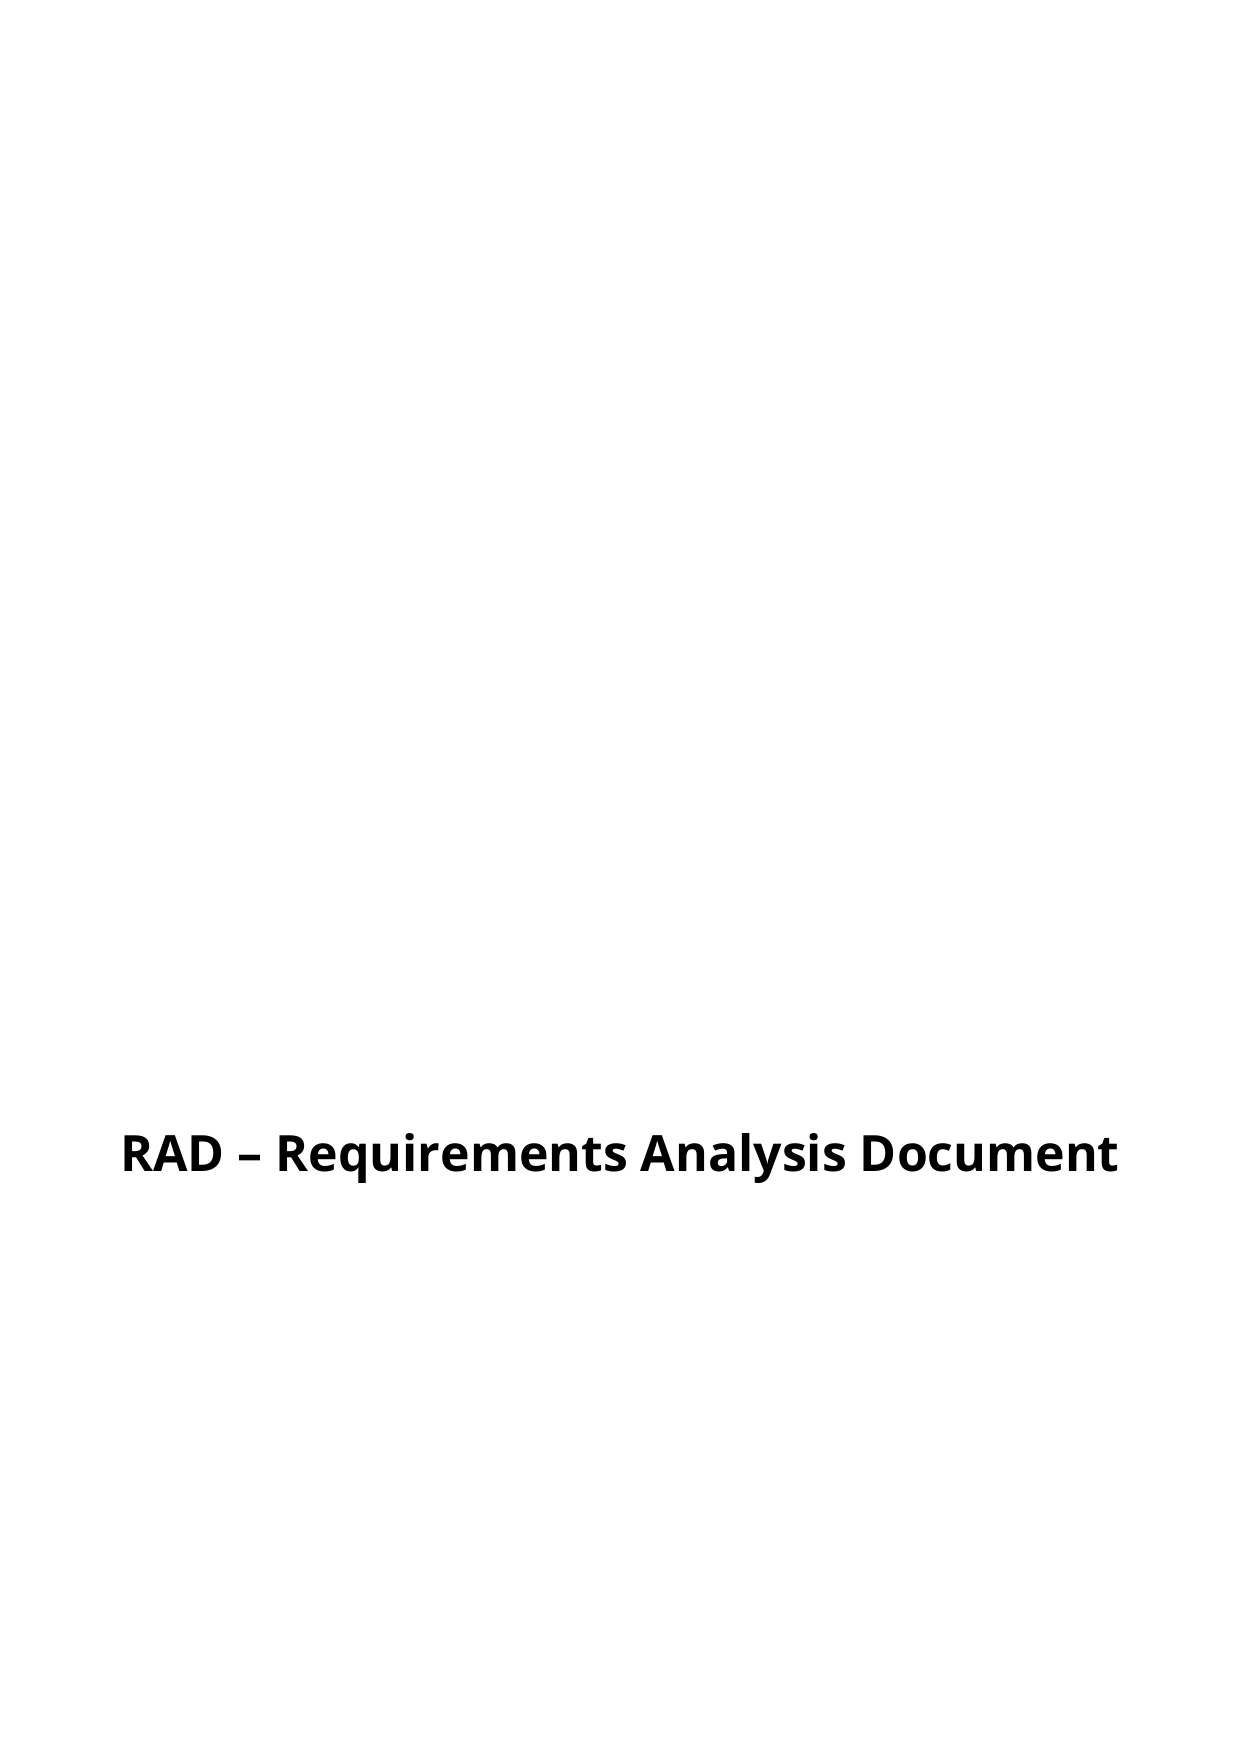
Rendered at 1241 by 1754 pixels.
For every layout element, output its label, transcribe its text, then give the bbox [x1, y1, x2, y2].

text RAD – Requirements Analysis Document [118, 1118, 1122, 1186]
